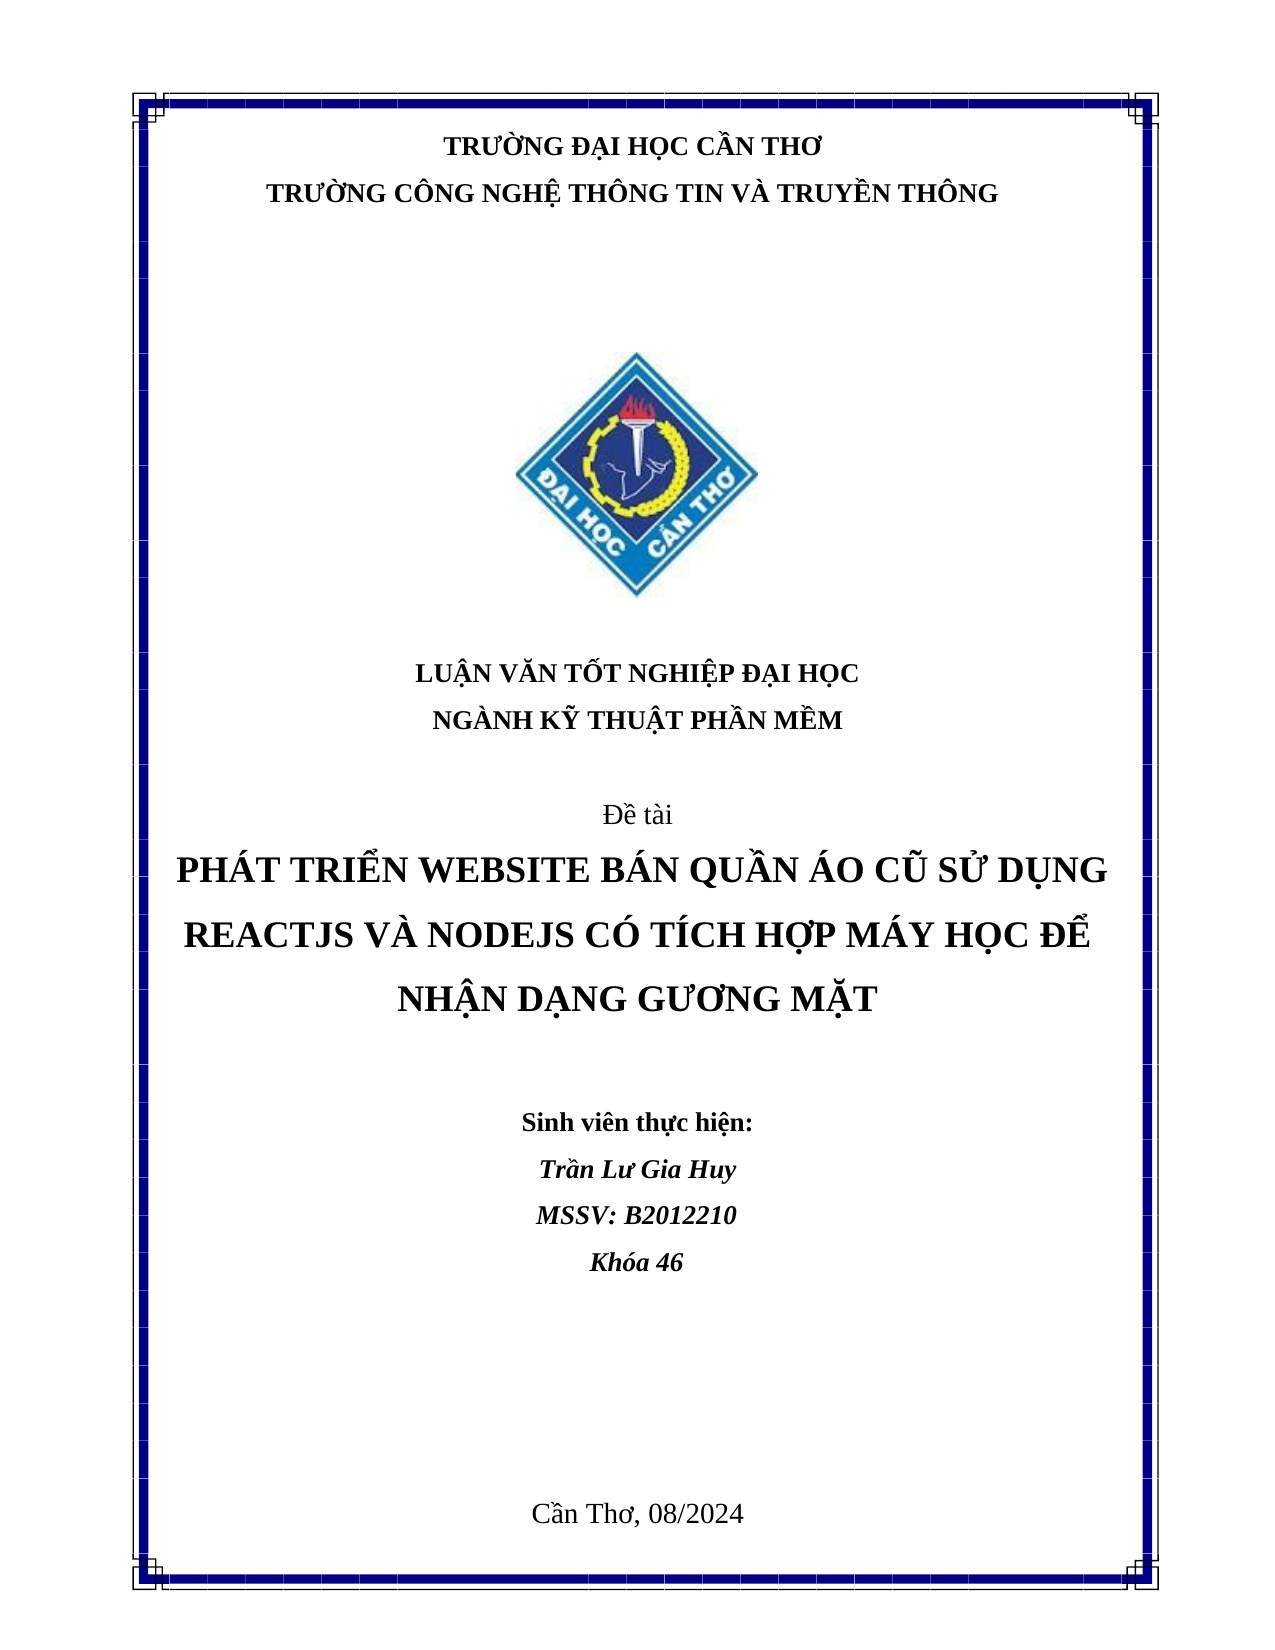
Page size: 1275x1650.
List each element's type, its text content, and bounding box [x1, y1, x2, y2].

text Đề tài [150, 797, 1125, 831]
text LUẬN VĂN TỐT NGHIỆP ĐẠI HỌC [150, 657, 1125, 688]
text Trần Lư Gia Huy [150, 1153, 1125, 1184]
text PHÁT TRIỂN WEBSITE BÁN QUẦN ÁO CŨ SỬ DỤNG REACTJS VÀ NODEJS CÓ TÍCH HỢP MÁY HỌC ĐỂ NHẬN DẠNG GƯƠNG MẶT [150, 847, 1125, 1020]
text Sinh viên thực hiện: [150, 1106, 1125, 1137]
text Khóa 46 [150, 1246, 1125, 1277]
text NGÀNH KỸ THUẬT PHẦN MỀM [150, 704, 1125, 735]
picture [514, 352, 757, 595]
text MSSV: B2012210 [150, 1199, 1125, 1231]
